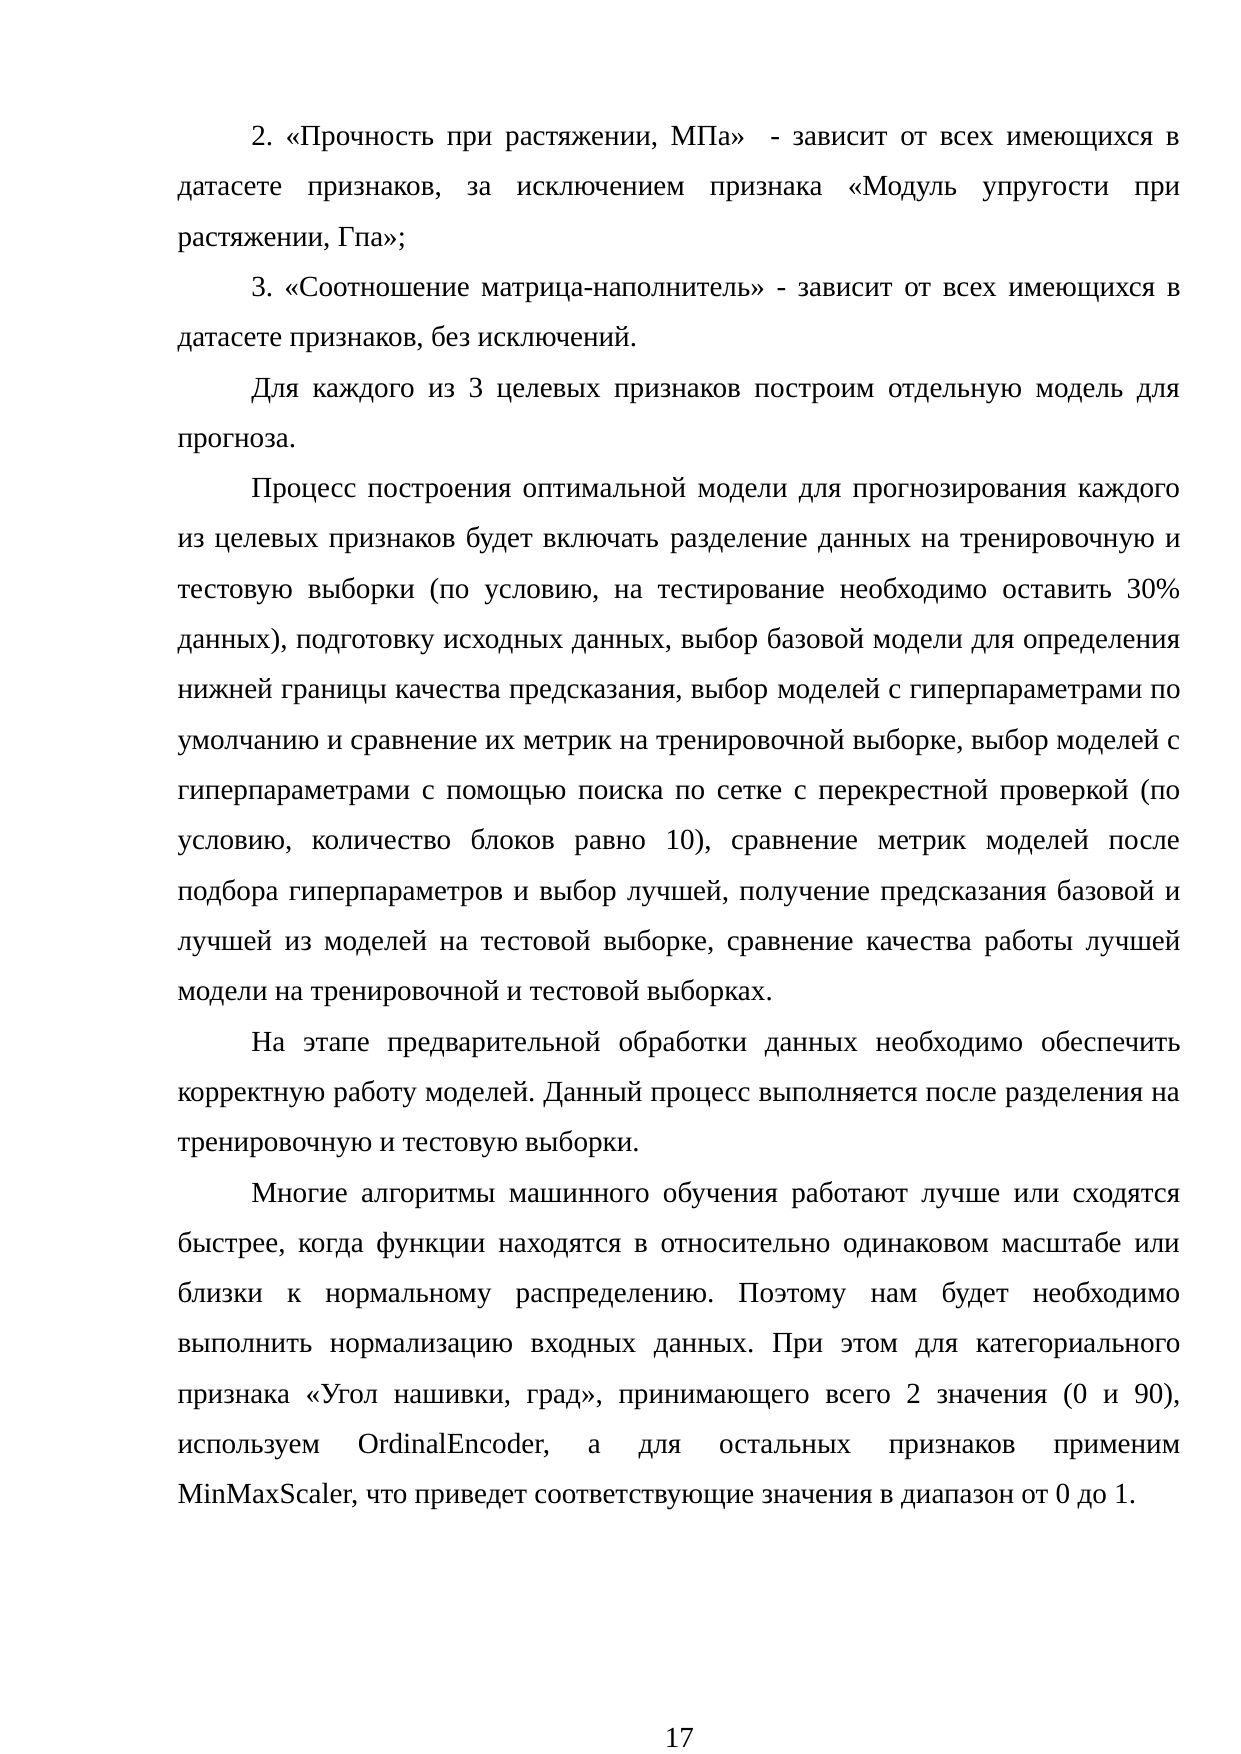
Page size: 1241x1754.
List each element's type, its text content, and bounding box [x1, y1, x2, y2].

text Процесс построения оптимальной модели для прогнозирования каждого из целевых признаков будет включать разделение данных на тренировочную и тестовую выборки (по условию, на тестирование необходимо оставить 30% данных), подготовку исходных данных, выбор базовой модели для определения нижней границы качества предсказания, выбор моделей с гиперпараметрами по умолчанию и сравнение их метрик на тренировочной выборке, выбор моделей с гиперпараметрами с помощью поиска по сетке с перекрестной проверкой (по условию, количество блоков равно 10), сравнение метрик моделей после подбора гиперпараметров и выбор лучшей, получение предсказания базовой и лучшей из моделей на тестовой выборке, сравнение качества работы лучшей модели на тренировочной и тестовой выборках. [177, 470, 1181, 1007]
text Для каждого из 3 целевых признаков построим отдельную модель для прогноза. [177, 370, 1181, 453]
text Многие алгоритмы машинного обучения работают лучше или сходятся быстрее, когда функции находятся в относительно одинаковом масштабе или близки к нормальному распределению. Поэтому нам будет необходимо выполнить нормализацию входных данных. При этом для категориального признака «Угол нашивки, град», принимающего всего 2 значения (0 и 90), используем OrdinalEncoder, а для остальных признаков применим MinMaxScaler, что приведет соответствующие значения в диапазон от 0 до 1. [177, 1175, 1181, 1510]
text 2. «Прочность при растяжении, МПа» - зависит от всех имеющихся в датасете признаков, за исключением признака «Модуль упругости при растяжении, Гпа»; [177, 118, 1181, 252]
text 3. «Соотношение матрица-наполнитель» - зависит от всех имеющихся в датасете признаков, без исключений. [177, 269, 1181, 353]
text На этапе предварительной обработки данных необходимо обеспечить корректную работу моделей. Данный процесс выполняется после разделения на тренировочную и тестовую выборки. [177, 1024, 1181, 1158]
